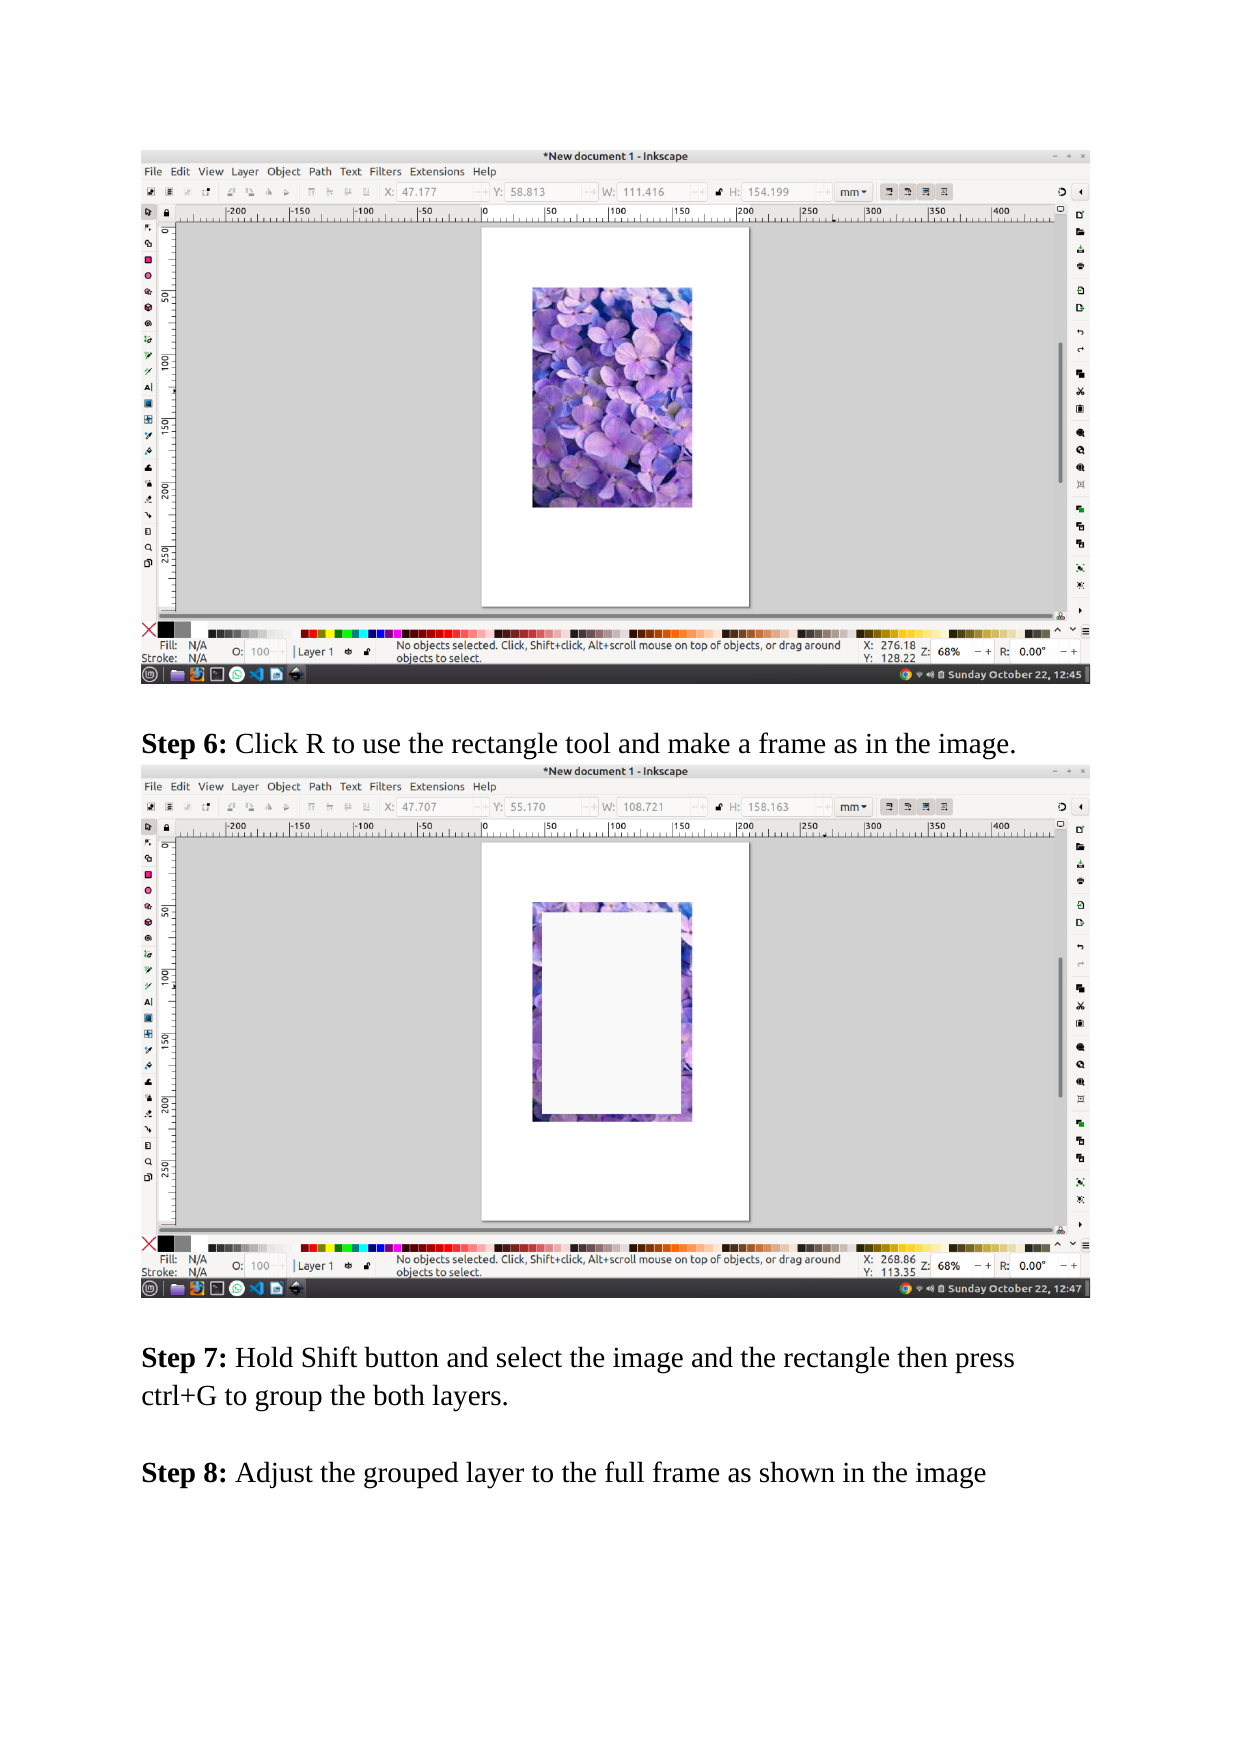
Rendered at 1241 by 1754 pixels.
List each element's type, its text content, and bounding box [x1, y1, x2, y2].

text Step 7: Hold Shift button and select the image and the rectangle then press ctrl+G to group the both layers. [141, 1340, 1090, 1412]
picture [141, 764, 1091, 1298]
text Step 8: Adjust the grouped layer to the full frame as shown in the image [141, 1456, 1090, 1489]
text Step 6: Click R to use the rectangle tool and make a frame as in the image. [141, 726, 1090, 759]
picture [141, 150, 1091, 684]
